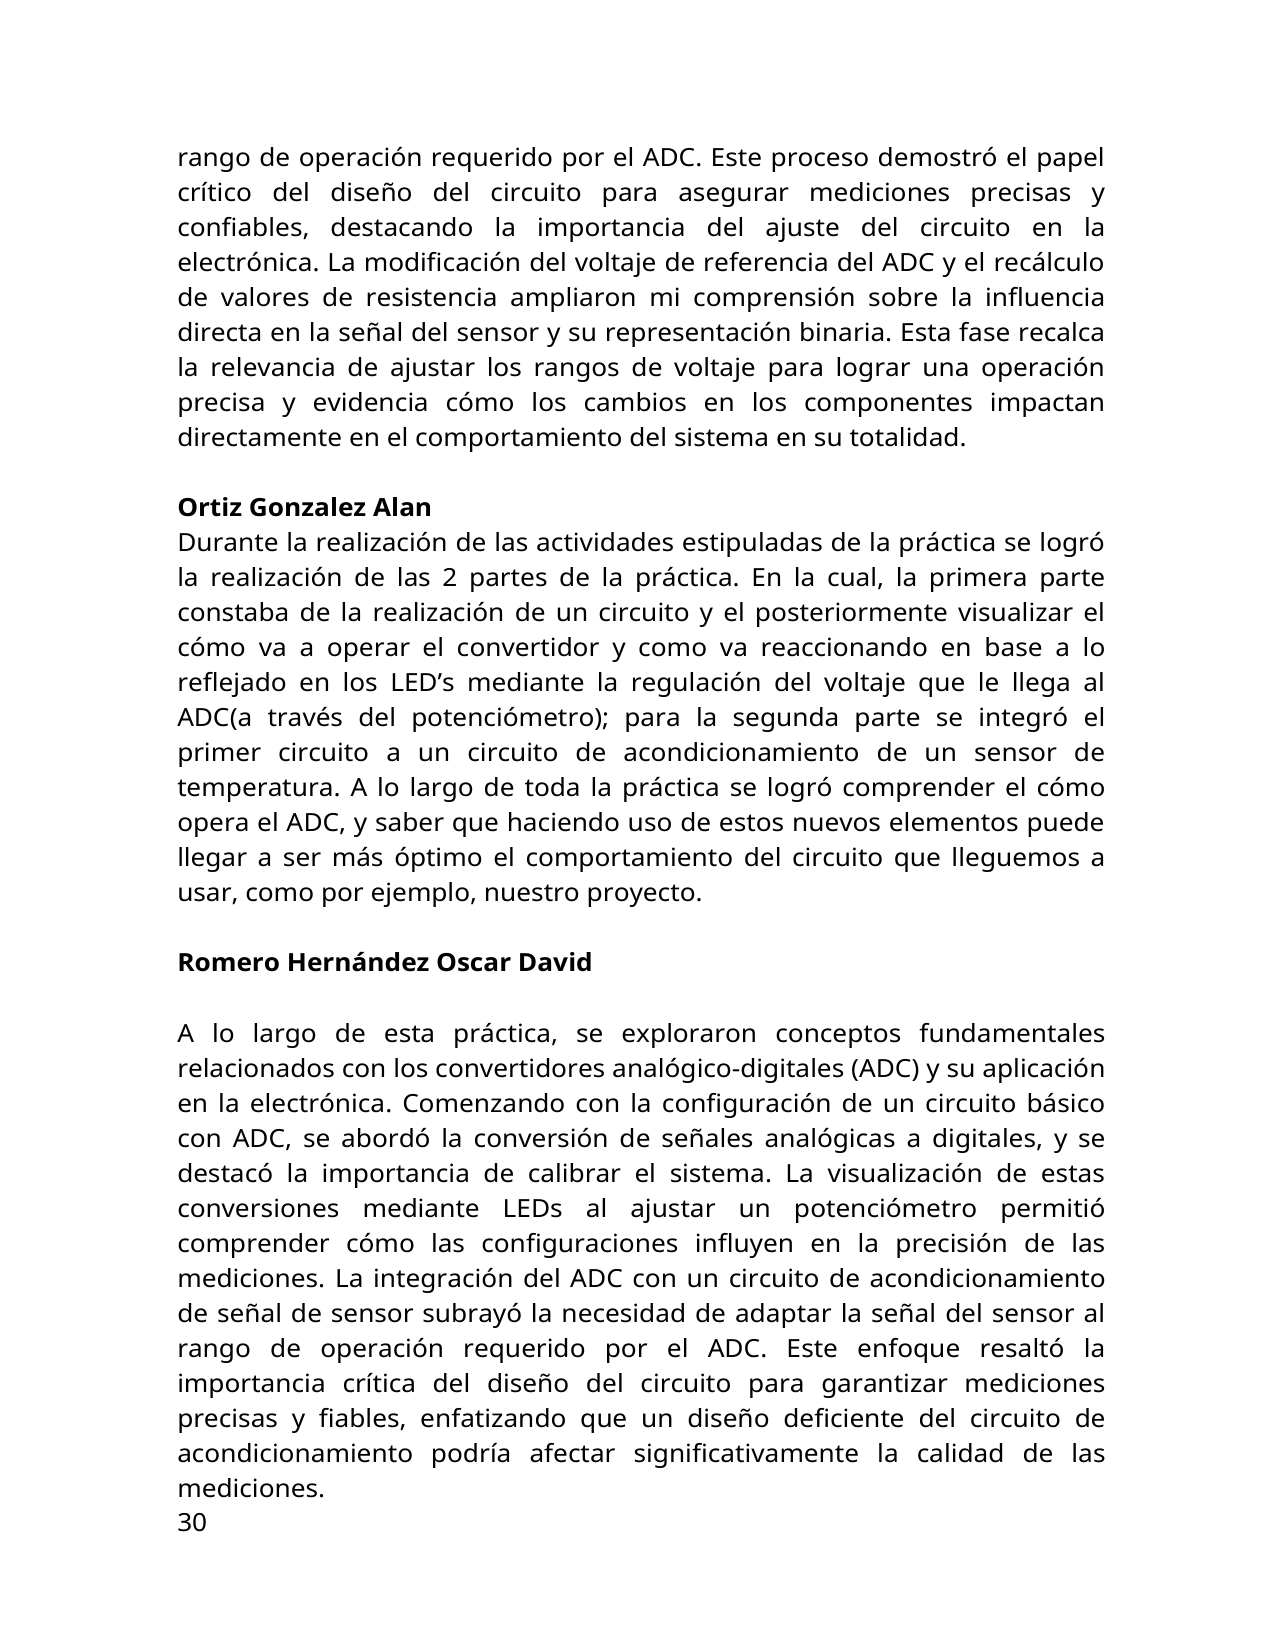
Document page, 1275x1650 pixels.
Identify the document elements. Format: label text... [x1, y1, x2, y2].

text A lo largo de esta práctica, se exploraron conceptos fundamentales relacionados con los convertidores analógico-digitales (ADC) y su aplicación en la electrónica. Comenzando con la configuración de un circuito básico con ADC, se abordó la conversión de señales analógicas a digitales, y se destacó la importancia de calibrar el sistema. La visualización de estas conversiones mediante LEDs al ajustar un potenciómetro permitió comprender cómo las configuraciones influyen en la precisión de las mediciones. La integración del ADC con un circuito de acondicionamiento de señal de sensor subrayó la necesidad de adaptar la señal del sensor al rango de operación requerido por el ADC. Este enfoque resaltó la importancia crítica del diseño del circuito para garantizar mediciones precisas y fiables, enfatizando que un diseño deficiente del circuito de acondicionamiento podría afectar significativamente la calidad de las mediciones. [177, 1015, 1107, 1504]
text Ortiz Gonzalez Alan [177, 490, 1107, 524]
text Durante la realización de las actividades estipuladas de la práctica se logró la realización de las 2 partes de la práctica. En la cual, la primera parte constaba de la realización de un circuito y el posteriormente visualizar el cómo va a operar el convertidor y como va reaccionando en base a lo reflejado en los LED’s mediante la regulación del voltaje que le llega al ADC(a través del potenciómetro); para la segunda parte se integró el primer circuito a un circuito de acondicionamiento de un sensor de temperatura. A lo largo de toda la práctica se logró comprender el cómo opera el ADC, y saber que haciendo uso de estos nuevos elementos puede llegar a ser más óptimo el comportamiento del circuito que lleguemos a usar, como por ejemplo, nuestro proyecto. [177, 525, 1107, 909]
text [177, 139, 1107, 454]
text Romero Hernández Oscar David [177, 945, 1107, 979]
